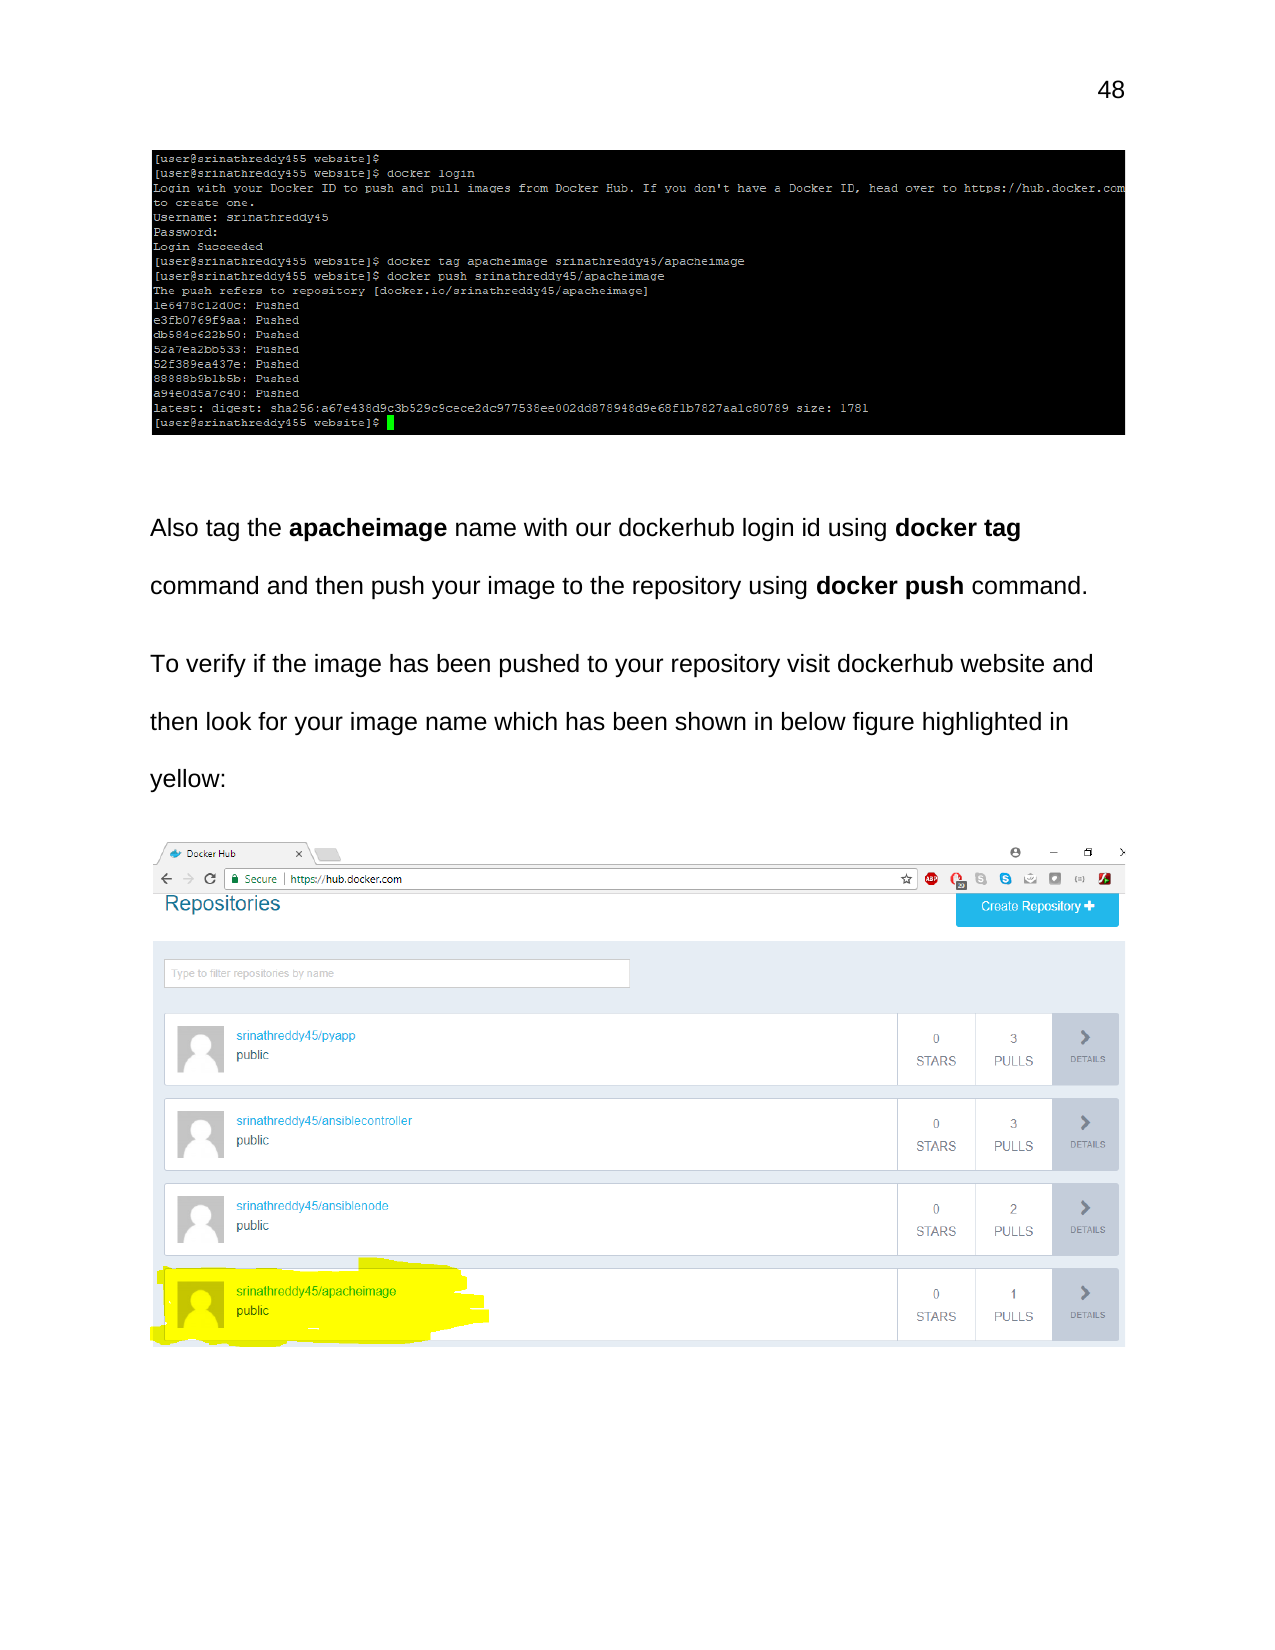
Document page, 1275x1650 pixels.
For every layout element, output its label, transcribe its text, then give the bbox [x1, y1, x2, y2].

text To verify if the image has been pushed to your repository visit dockerhub website and then look for your image name which has been shown in below figure highlighted in yellow: [150, 649, 1125, 793]
picture [150, 842, 1125, 1347]
picture [150, 150, 1125, 435]
text Also tag the apacheimage name with our dockerhub login id using docker tag command and then push your image to the repository using docker push command. [150, 513, 1125, 600]
